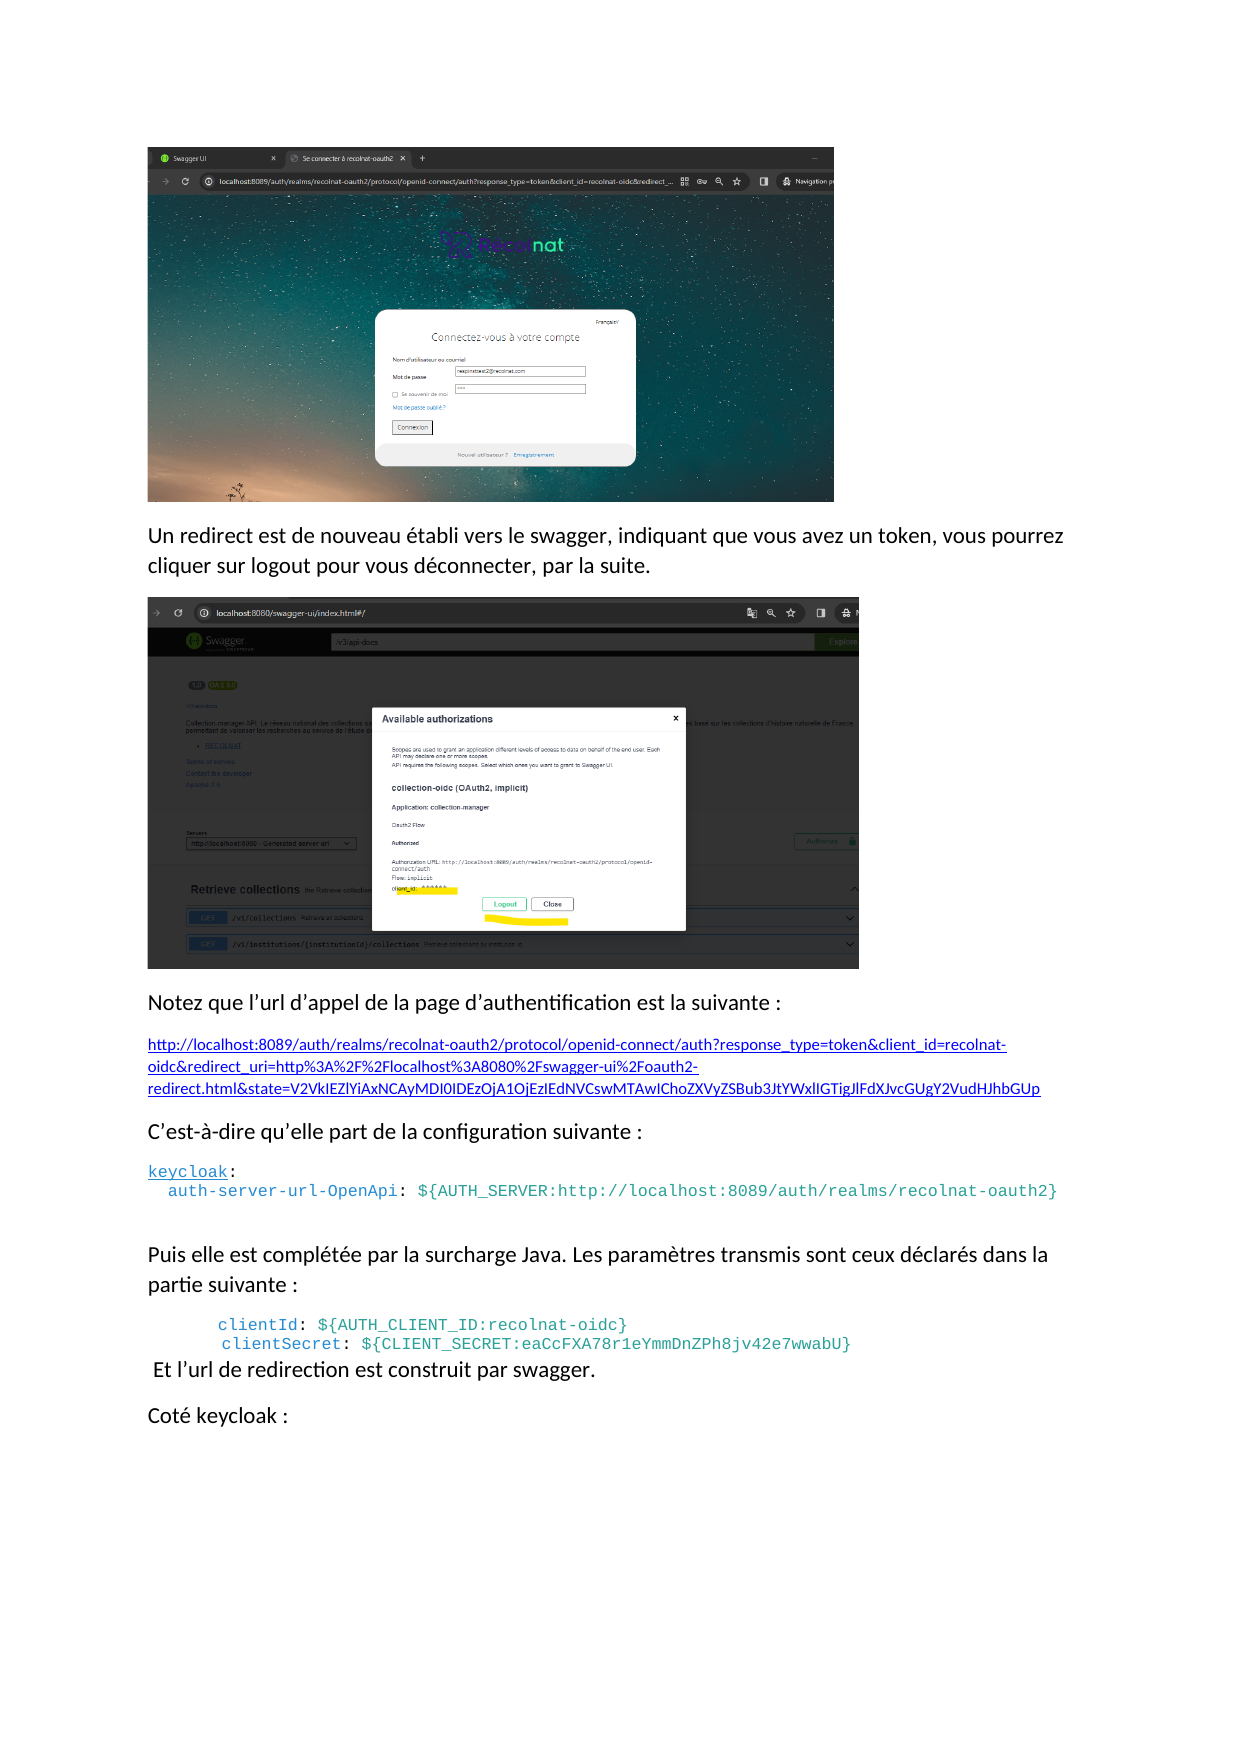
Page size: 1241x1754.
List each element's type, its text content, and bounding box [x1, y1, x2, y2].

text Un redirect est de nouveau établi vers le swagger, indiquant que vous avez un token, vous pourrez cliquer sur logout pour vous déconnecter, par la suite. [148, 521, 1093, 579]
text keycloak: [148, 1164, 1093, 1182]
text clientId: ${AUTH_CLIENT_ID:recolnat-oidc} [148, 1317, 1093, 1336]
text auth-server-url-OpenApi: ${AUTH_SERVER:http://localhost:8089/auth/realms/recolnat-oauth2} [148, 1182, 1093, 1201]
picture [147, 597, 859, 969]
text Et l’url de redirection est construit par swagger. [148, 1355, 1093, 1383]
text Notez que l’url d’appel de la page d’authentification est la suivante : [148, 988, 1093, 1016]
text clientSecret: ${CLIENT_SECRET:eaCcFXA78r1eYmmDnZPh8jv42e7wwabU} [148, 1336, 1093, 1355]
text C’est-à-dire qu’elle part de la configuration suivante : [148, 1117, 1093, 1145]
text Coté keycloak : [148, 1402, 1093, 1429]
picture [147, 147, 834, 502]
text http://localhost:8089/auth/realms/recolnat-oauth2/protocol/openid-connect/auth?response_type=token&client_id=recolnat-oidc&redirect_uri=http%3A%2F%2Flocalhost%3A8080%2Fswagger-ui%2Foauth2-redirect.html&state=V2VkIEZlYiAxNCAyMDI0IDEzOjA1OjEzIEdNVCswMTAwIChoZXVyZSBub3JtYWxlIGTigJlFdXJvcGUgY2VudHJhbGUp [148, 1034, 1093, 1098]
text Puis elle est complétée par la surcharge Java. Les paramètres transmis sont ceux déclarés dans la partie suivante : [148, 1240, 1093, 1298]
